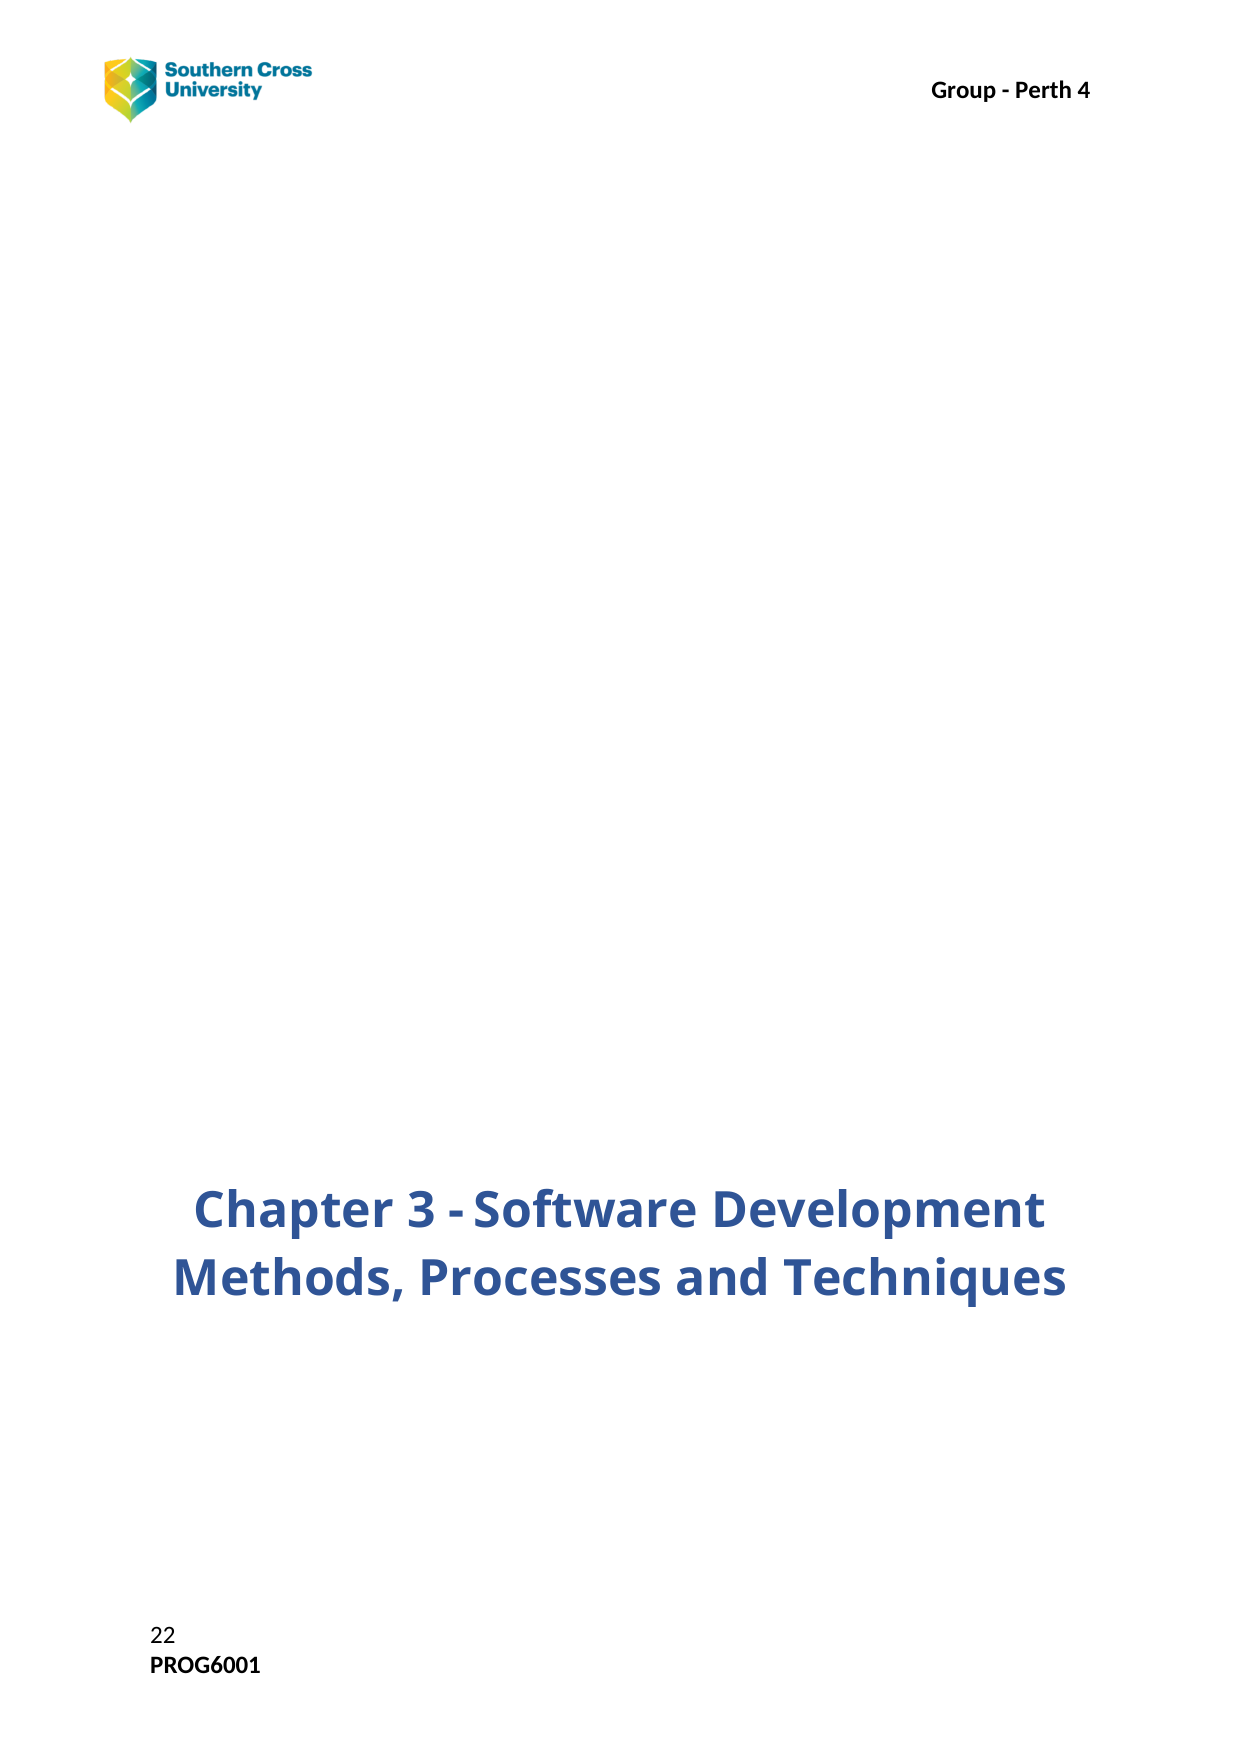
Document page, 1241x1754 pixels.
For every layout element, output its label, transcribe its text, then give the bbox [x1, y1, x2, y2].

subtitle Chapter 3 - Software Development Methods, Processes and Techniques [150, 1174, 1090, 1310]
picture [98, 54, 326, 129]
